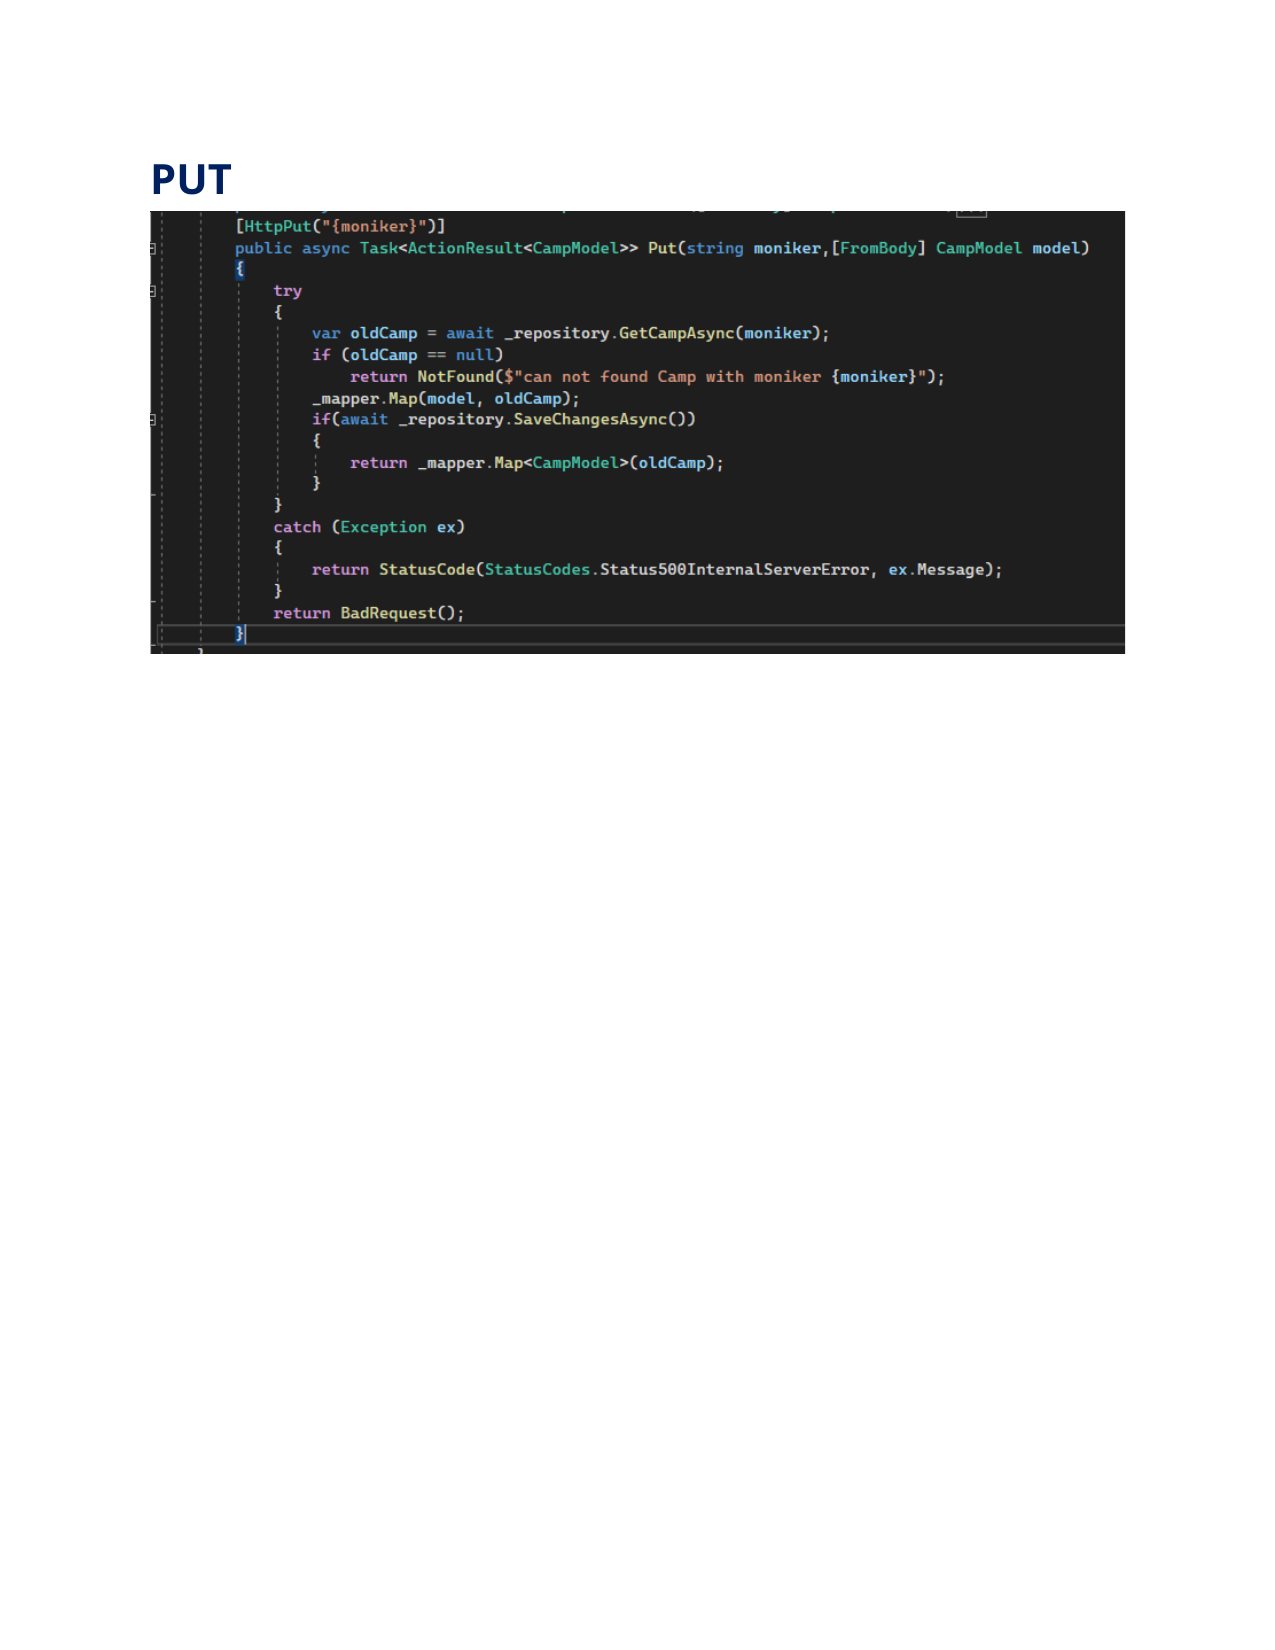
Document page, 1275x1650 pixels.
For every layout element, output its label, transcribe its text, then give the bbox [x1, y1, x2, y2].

subtitle PUT [150, 150, 1125, 207]
picture [150, 211, 1125, 654]
